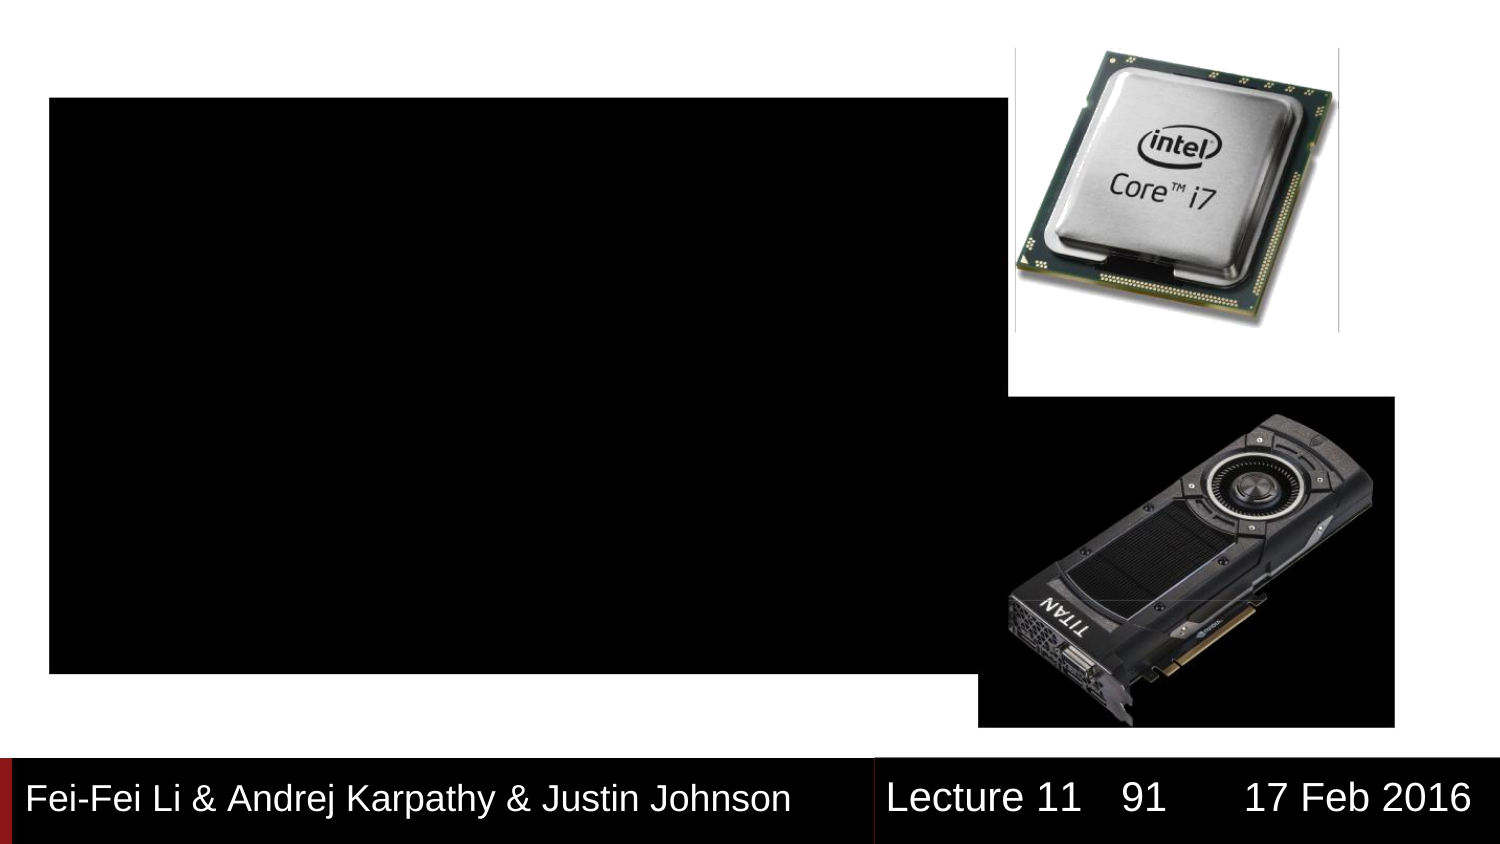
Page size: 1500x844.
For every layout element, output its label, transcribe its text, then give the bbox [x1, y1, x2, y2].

text Good at sequential processing [64, 236, 1479, 293]
text Good at parallel computation [64, 592, 1479, 649]
text Many, slower cores (thousands) [64, 476, 1479, 532]
text Few, fast cores (1 - 16) [64, 178, 1479, 236]
text GPU [64, 407, 1479, 464]
text Fei-Fei Li & Andrej Karpathy & Justin Johnson Lecture 11 91 17 Feb 2016 [25, 772, 1479, 820]
text Originally for graphics [64, 533, 1479, 590]
picture [47, 46, 1397, 730]
picture [0, 755, 1500, 844]
text CPU [64, 109, 1479, 167]
